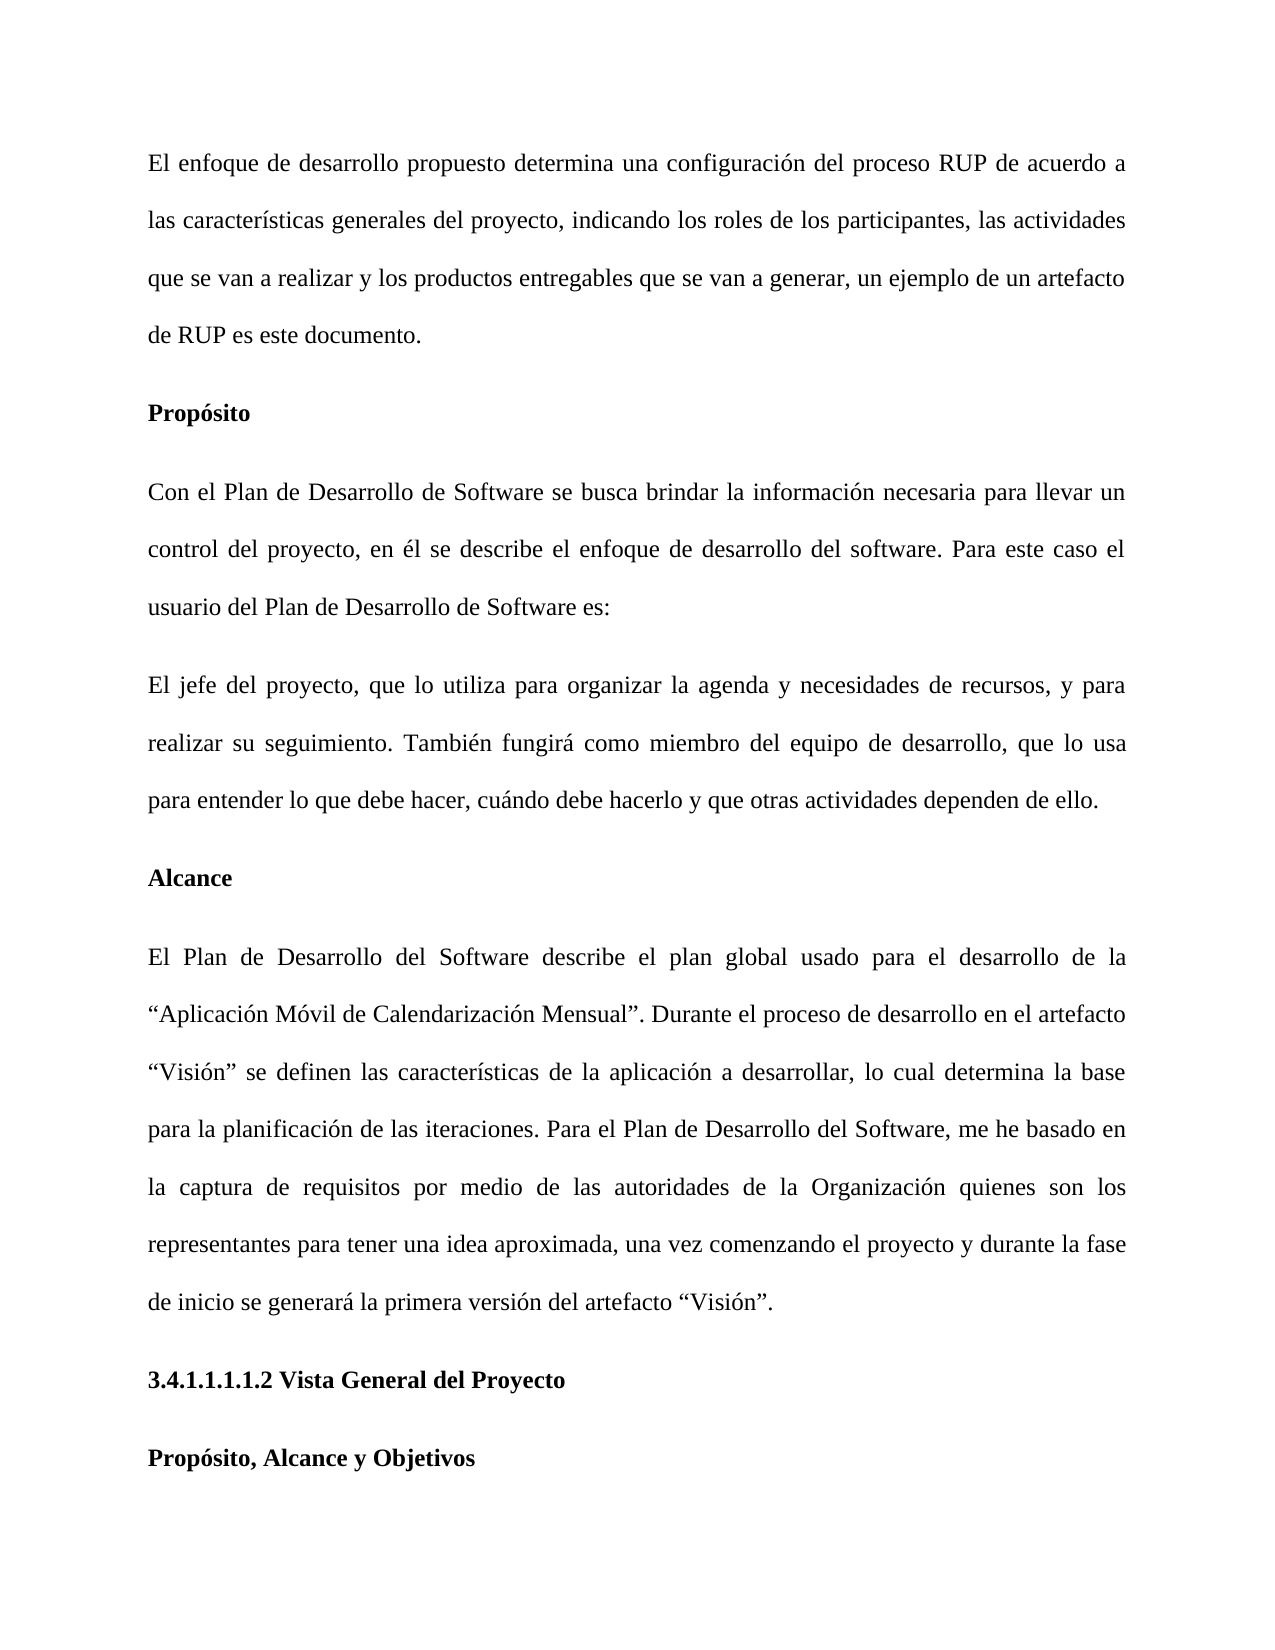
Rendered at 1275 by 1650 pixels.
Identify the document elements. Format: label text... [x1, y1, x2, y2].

text El jefe del proyecto, que lo utiliza para organizar la agenda y necesidades de recursos, y para realizar su seguimiento. También fungirá como miembro del equipo de desarrollo, que lo usa para entender lo que debe hacer, cuándo debe hacerlo y que otras actividades dependen de ello. [148, 670, 1127, 814]
text Propósito, Alcance y Objetivos [148, 1443, 1127, 1472]
text Con el Plan de Desarrollo de Software se busca brindar la información necesaria para llevar un control del proyecto, en él se describe el enfoque de desarrollo del software. Para este caso el usuario del Plan de Desarrollo de Software es: [148, 477, 1127, 621]
text El enfoque de desarrollo propuesto determina una configuración del proceso RUP de acuerdo a las características generales del proyecto, indicando los roles de los participantes, las actividades que se van a realizar y los productos entregables que se van a generar, un ejemplo de un artefacto de RUP es este documento. [148, 148, 1127, 349]
text Alcance [148, 863, 1127, 892]
text 3.4.1.1.1.1.2 Vista General del Proyecto [148, 1365, 1127, 1394]
text El Plan de Desarrollo del Software describe el plan global usado para el desarrollo de la “Aplicación Móvil de Calendarización Mensual”. Durante el proceso de desarrollo en el artefacto “Visión” se definen las características de la aplicación a desarrollar, lo cual determina la base para la planificación de las iteraciones. Para el Plan de Desarrollo del Software, me he basado en la captura de requisitos por medio de las autoridades de la Organización quienes son los representantes para tener una idea aproximada, una vez comenzando el proyecto y durante la fase de inicio se generará la primera versión del artefacto “Visión”. [148, 942, 1127, 1316]
text Propósito [148, 398, 1127, 427]
